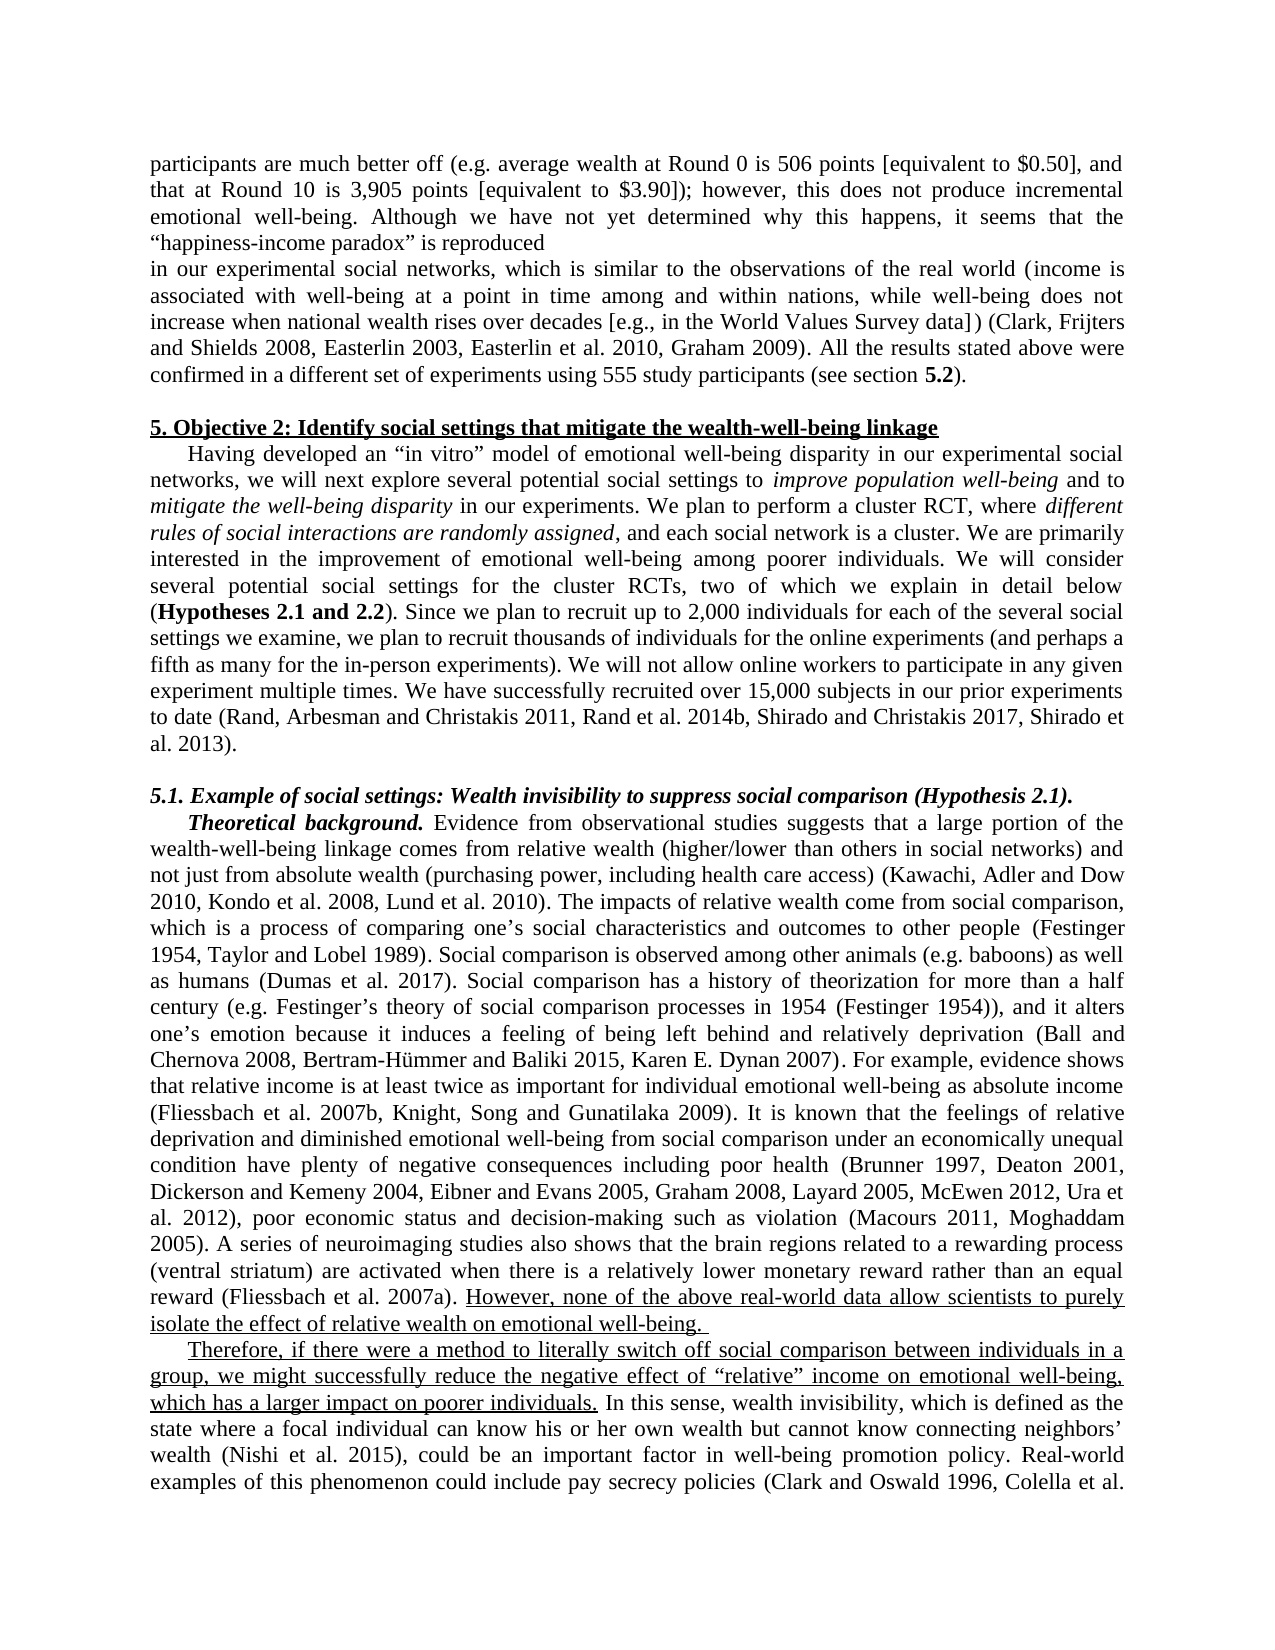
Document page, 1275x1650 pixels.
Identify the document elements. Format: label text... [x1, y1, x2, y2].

text 5. Objective 2: Identify social settings that mitigate the wealth-well-being linkage [150, 413, 1125, 440]
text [150, 150, 1125, 255]
text 5.1. Example of social settings: Wealth invisibility to suppress social comparison (Hypothesis 2.1). [150, 782, 1125, 809]
text Having developed an “in vitro” model of emotional well-being disparity in our experimental social networks, we will next explore several potential social settings to improve population well-being and to mitigate the well-being disparity in our experiments. We plan to perform a cluster RCT, where different rules of social interactions are randomly assigned, and each social network is a cluster. We are primarily interested in the improvement of emotional well-being among poorer individuals. We will consider several potential social settings for the cluster RCTs, two of which we explain in detail below (Hypotheses 2.1 and 2.2). Since we plan to recruit up to 2,000 individuals for each of the several social settings we examine, we plan to recruit thousands of individuals for the online experiments (and perhaps a fifth as many for the in-person experiments). We will not allow online workers to participate in any given experiment multiple times. We have successfully recruited over 15,000 subjects in our prior experiments to date (Rand, Arbesman and Christakis 2011, Rand et al. 2014b, Shirado and Christakis 2017, Shirado et al. 2013). [150, 440, 1125, 756]
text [150, 1336, 1125, 1494]
text Theoretical background. Evidence from observational studies suggests that a large portion of the wealth-well-being linkage comes from relative wealth (higher/lower than others in social networks) and not just from absolute wealth (purchasing power, including health care access) (Kawachi, Adler and Dow 2010, Kondo et al. 2008, Lund et al. 2010). The impacts of relative wealth come from social comparison, which is a process of comparing one’s social characteristics and outcomes to other people (Festinger 1954, Taylor and Lobel 1989). Social comparison is observed among other animals (e.g. baboons) as well as humans (Dumas et al. 2017). Social comparison has a history of theorization for more than a half century (e.g. Festinger’s theory of social comparison processes in 1954 (Festinger 1954)), and it alters one’s emotion because it induces a feeling of being left behind and relatively deprivation (Ball and Chernova 2008, Bertram-Hümmer and Baliki 2015, Karen E. Dynan 2007). For example, evidence shows that relative income is at least twice as important for individual emotional well-being as absolute income (Fliessbach et al. 2007b, Knight, Song and Gunatilaka 2009). It is known that the feelings of relative deprivation and diminished emotional well-being from social comparison under an economically unequal condition have plenty of negative consequences including poor health (Brunner 1997, Deaton 2001, Dickerson and Kemeny 2004, Eibner and Evans 2005, Graham 2008, Layard 2005, McEwen 2012, Ura et al. 2012), poor economic status and decision-making such as violation (Macours 2011, Moghaddam 2005). A series of neuroimaging studies also shows that the brain regions related to a rewarding process (ventral striatum) are activated when there is a relatively lower monetary reward rather than an equal reward (Fliessbach et al. 2007a). However, none of the above real-world data allow scientists to purely isolate the effect of relative wealth on emotional well-being. [150, 809, 1125, 1336]
text in our experimental social networks, which is similar to the observations of the real world (income is associated with well-being at a point in time among and within nations, while well-being does not increase when national wealth rises over decades [e.g., in the World Values Survey data]) (Clark, Frijters and Shields 2008, Easterlin 2003, Easterlin et al. 2010, Graham 2009). All the results stated above were confirmed in a different set of experiments using 555 study participants (see section 5.2). [150, 255, 1125, 387]
